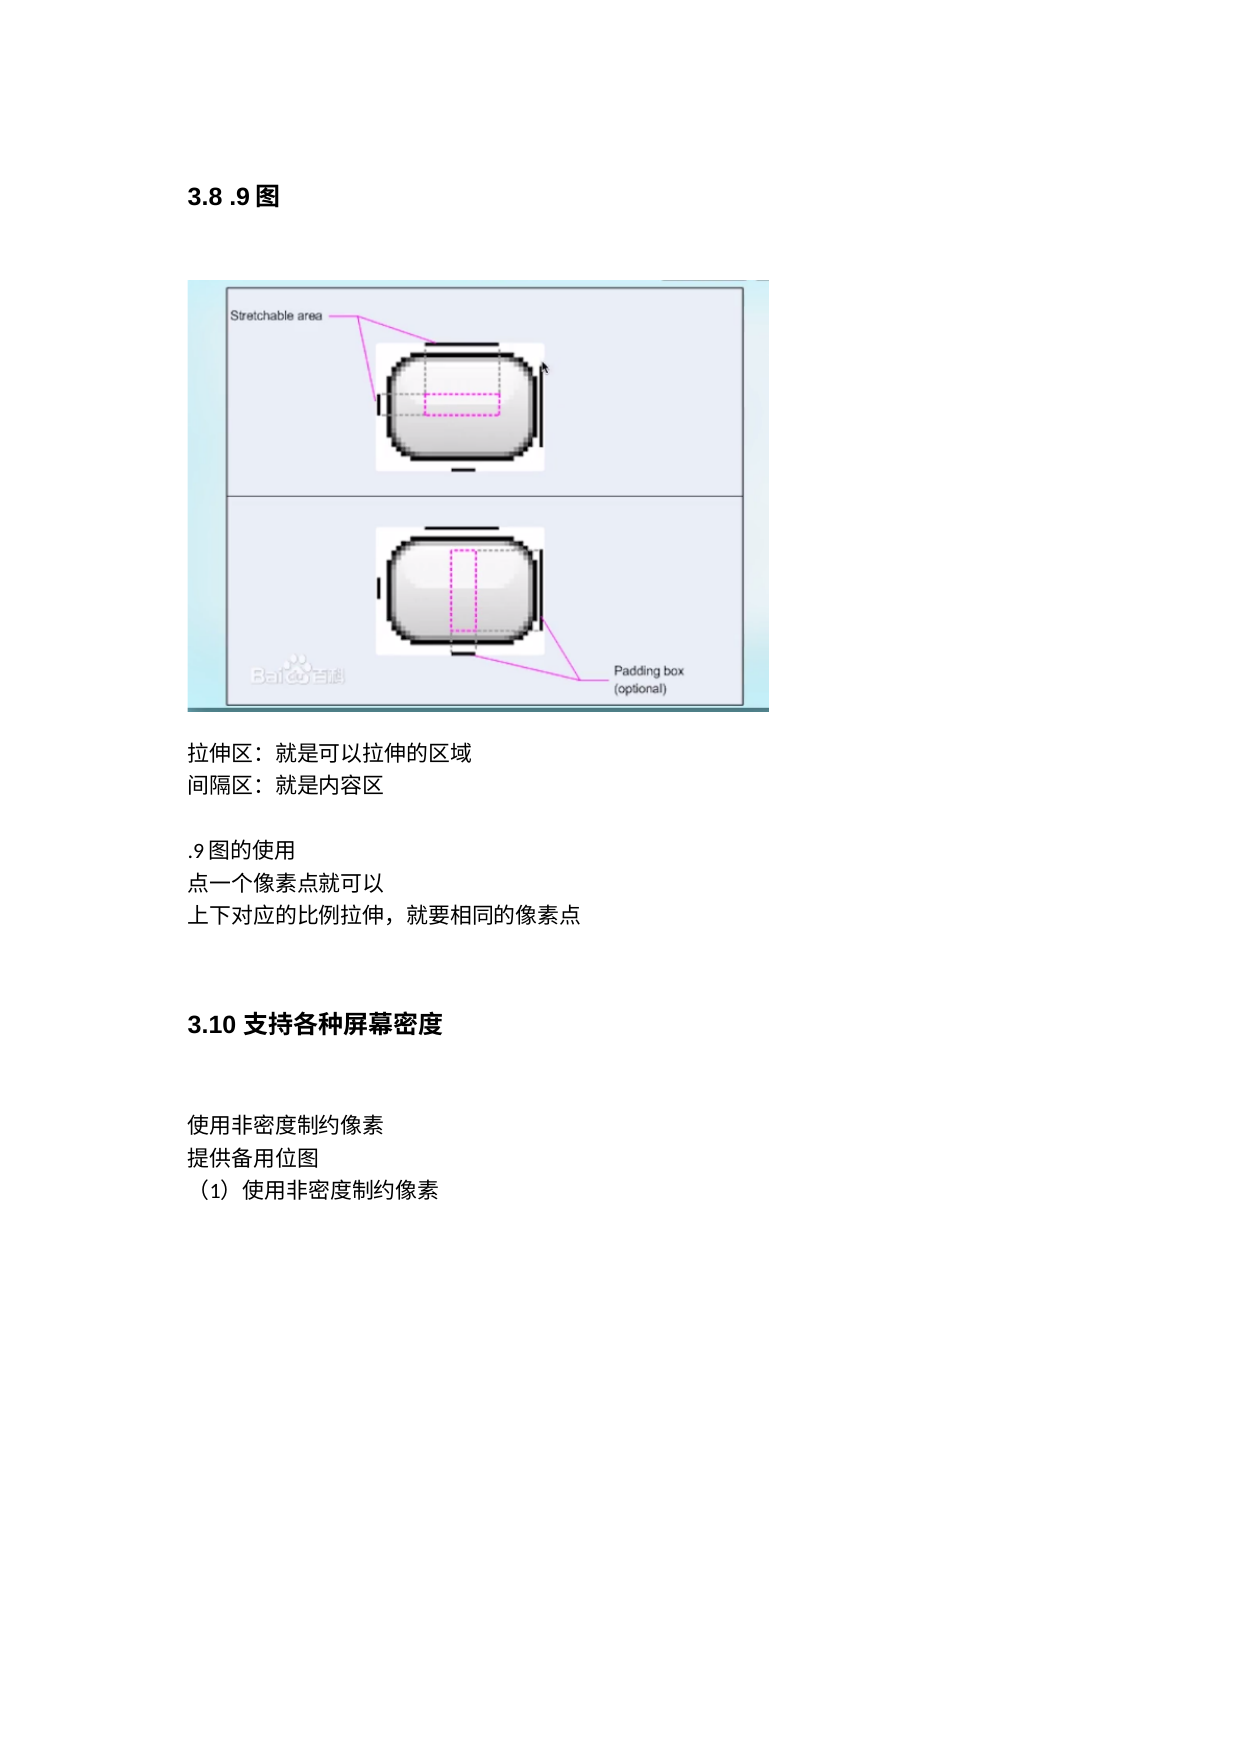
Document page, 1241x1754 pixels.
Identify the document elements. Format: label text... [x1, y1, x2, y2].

list 拉伸区：就是可以拉伸的区域 [187, 735, 1053, 768]
list （1）使用非密度制约像素 [187, 1173, 1053, 1205]
subtitle 3.8 .9图 [187, 162, 1053, 227]
list 使用非密度制约像素 [187, 1108, 1053, 1140]
list .9图的使用 [187, 833, 1053, 865]
list 提供备用位图 [187, 1140, 1053, 1173]
list 间隔区：就是内容区 [187, 768, 1053, 800]
list 点一个像素点就可以 [187, 865, 1053, 898]
list 上下对应的比例拉伸，就要相同的像素点 [187, 898, 1053, 930]
picture [187, 280, 769, 712]
subtitle 3.10 支持各种屏幕密度 [187, 990, 1053, 1055]
